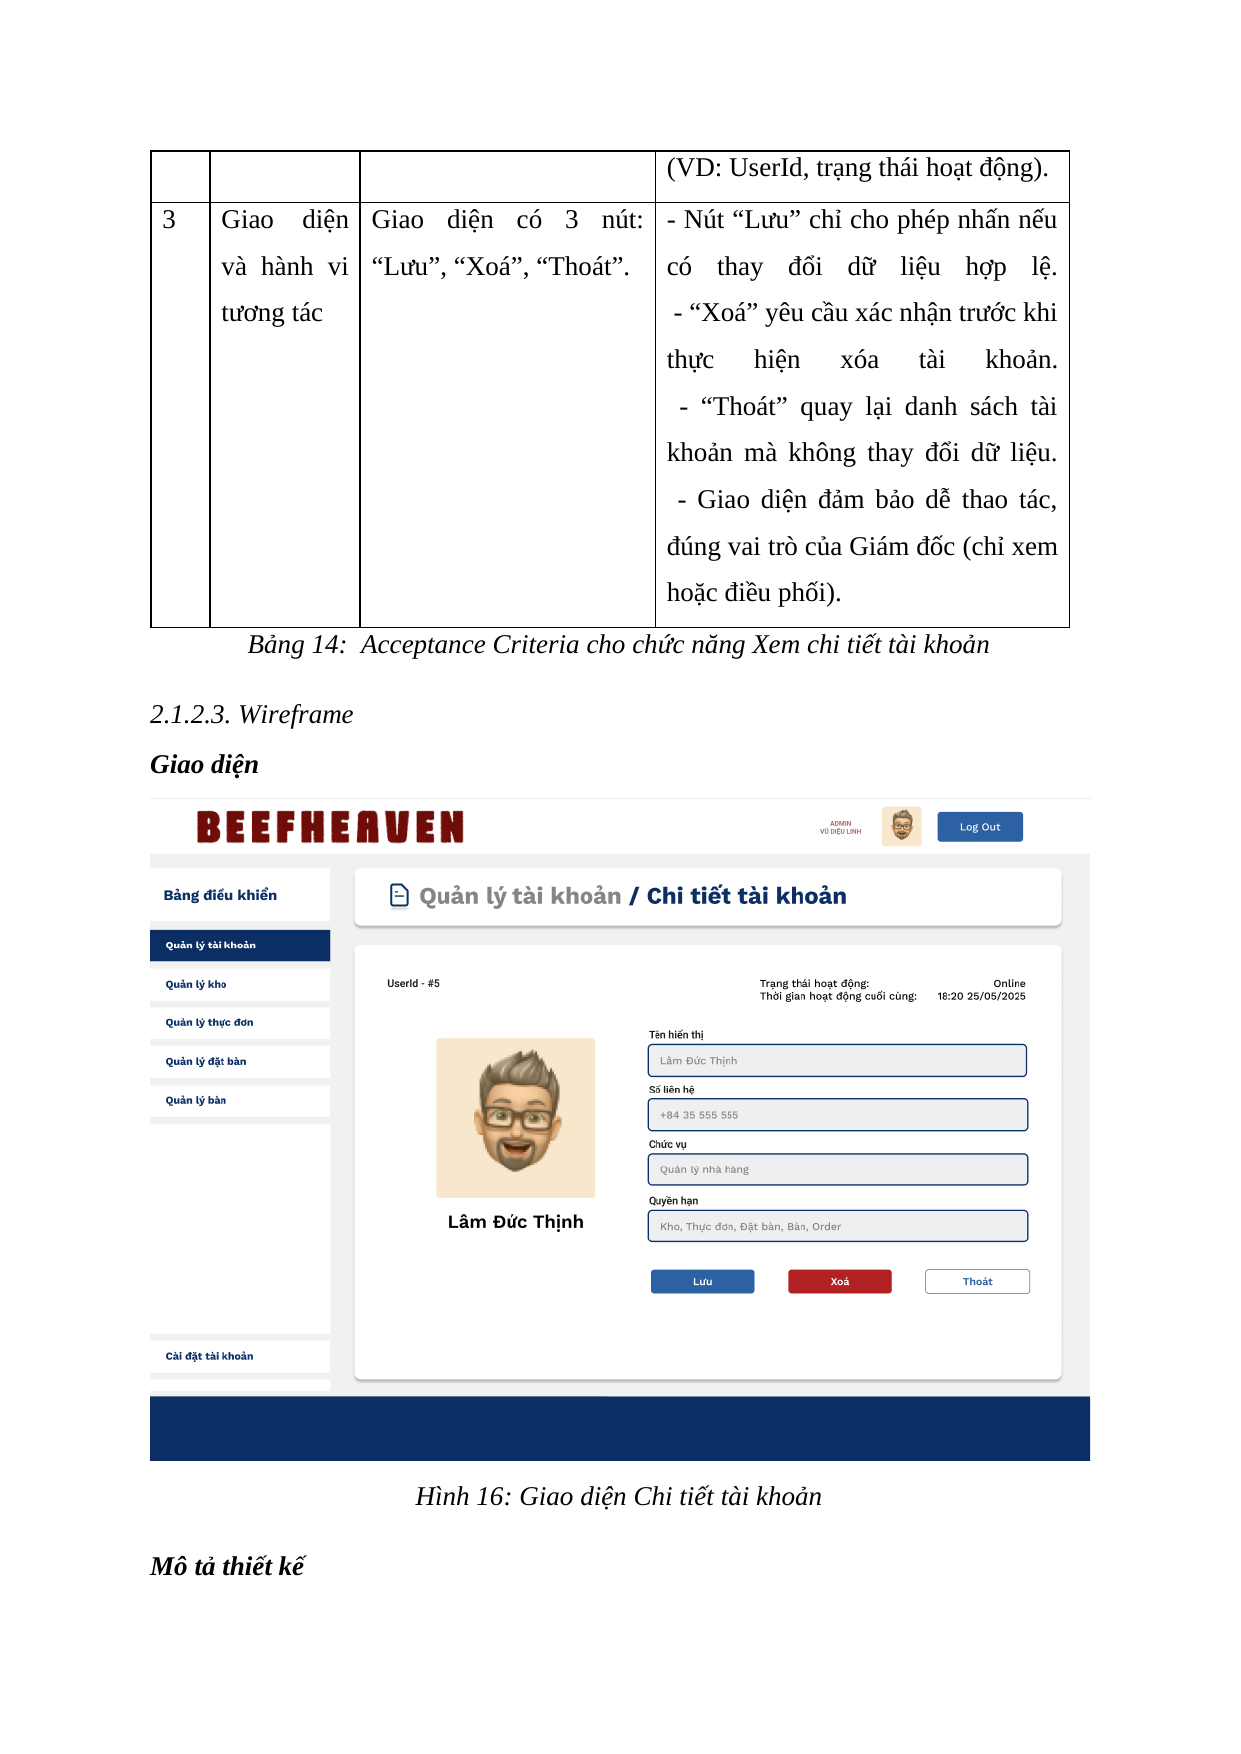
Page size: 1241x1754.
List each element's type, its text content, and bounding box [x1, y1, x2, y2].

table_cell 3 [152, 203, 209, 626]
subtitle Hình 16: Giao diện Chi tiết tài khoản [150, 1479, 1090, 1511]
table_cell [656, 152, 1069, 202]
subtitle 2.1.2.3. Wireframe [150, 698, 1090, 729]
subtitle Bảng 14: Acceptance Criteria cho chức năng Xem chi tiết tài khoản [150, 628, 1090, 659]
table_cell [361, 152, 655, 202]
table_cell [211, 152, 359, 202]
text Mô tả thiết kế [150, 1550, 1090, 1581]
text Giao diện [150, 748, 1090, 779]
table_cell - Nút “Lưu” chỉ cho phép nhấn nếu có thay đổi dữ liệu hợp lệ. - “Xoá” yêu cầu xác nhận trước khi thực hiện xóa tài khoản. - “Thoát” quay lại danh sách tài khoản mà không thay đổi dữ liệu. - Giao diện đảm bảo dễ thao tác, đúng vai trò của Giám đốc (chỉ xem hoặc điều phối). [656, 203, 1069, 626]
table_cell Giao diện và hành vi tương tác [211, 203, 359, 626]
table_cell Giao diện có 3 nút: “Lưu”, “Xoá”, “Thoát”. [361, 203, 655, 626]
picture [150, 798, 1091, 1461]
table_cell 2 [152, 152, 209, 202]
